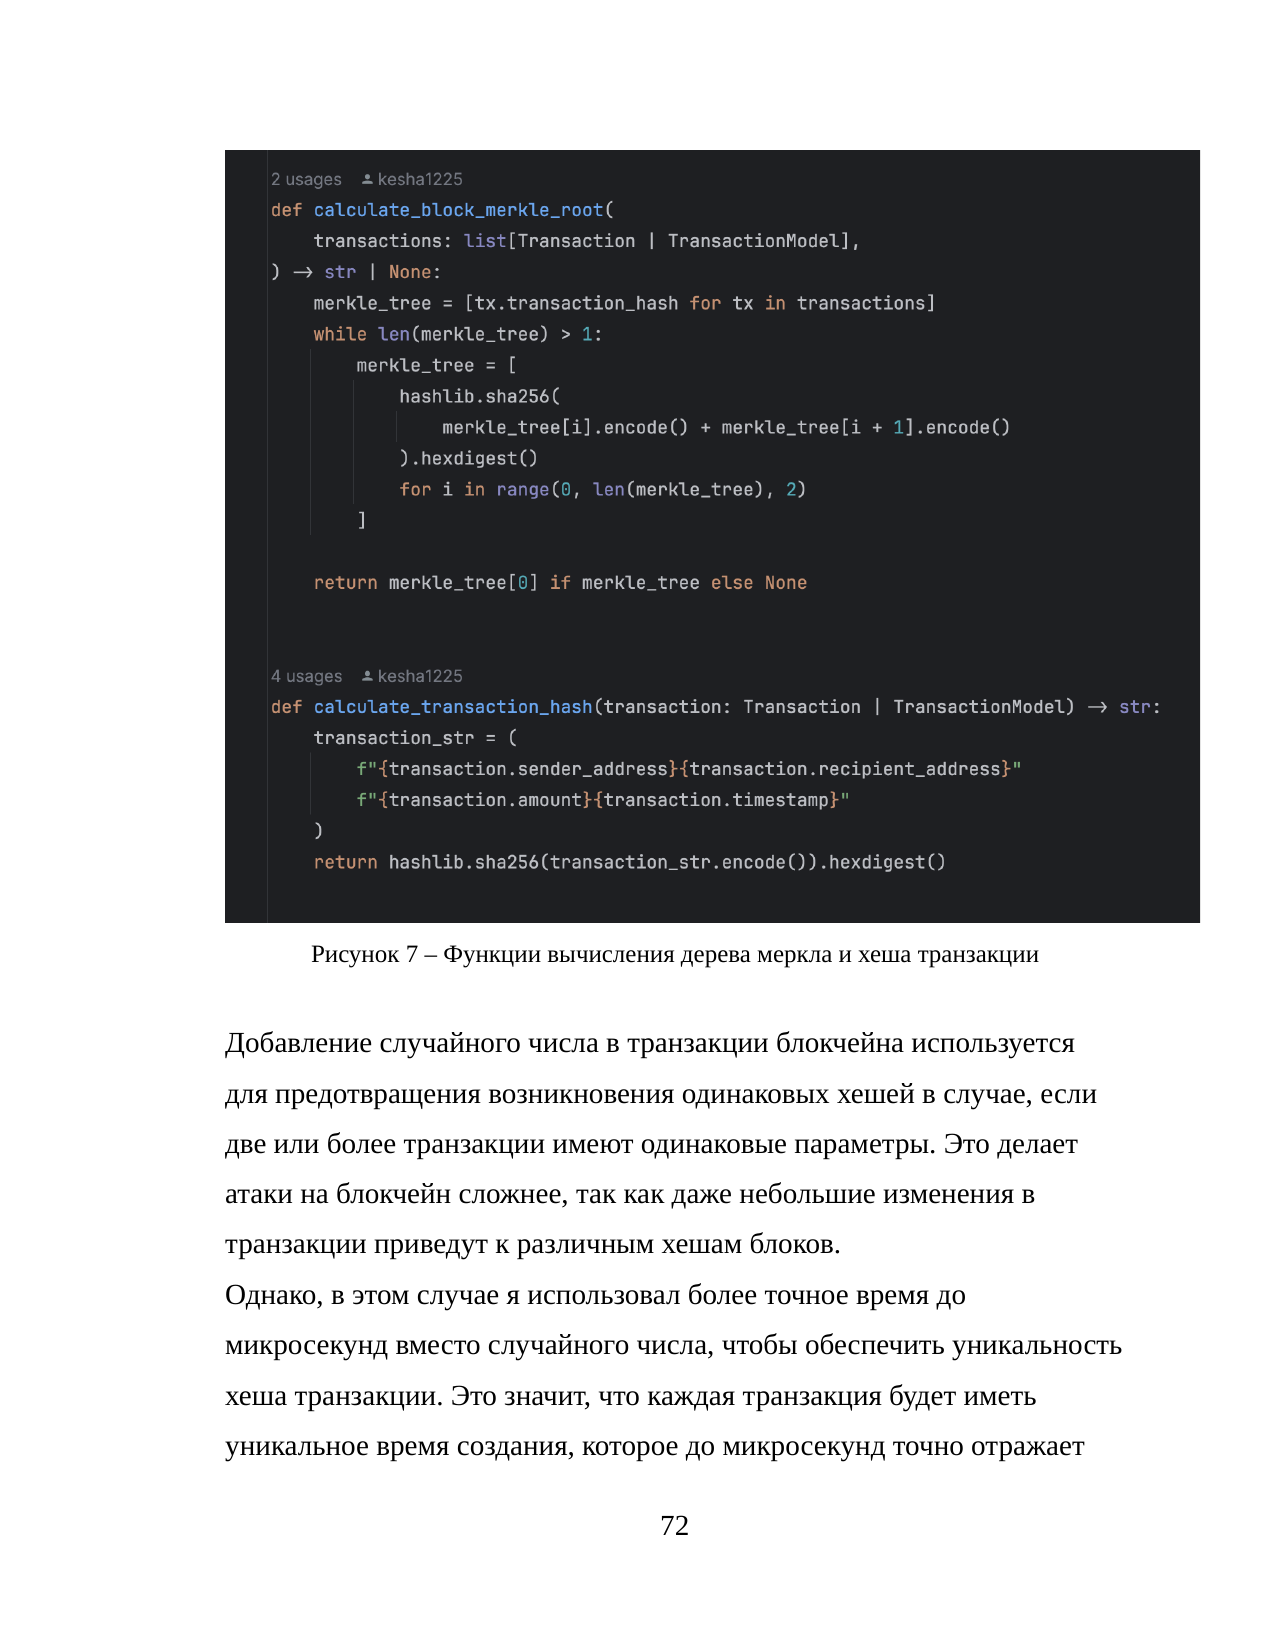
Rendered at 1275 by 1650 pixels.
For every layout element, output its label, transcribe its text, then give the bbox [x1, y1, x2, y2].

picture [225, 150, 1200, 923]
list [225, 1277, 1125, 1461]
list Рисунок 7 – Функции вычисления дерева меркла и хеша транзакции [225, 939, 1125, 968]
list Добавление случайного числа в транзакции блокчейна используется для предотвращения возникновения одинаковых хешей в случае, если две или более транзакции имеют одинаковые параметры. Это делает атаки на блокчейн сложнее, так как даже небольшие изменения в транзакции приведут к различным хешам блоков. [225, 1025, 1125, 1260]
